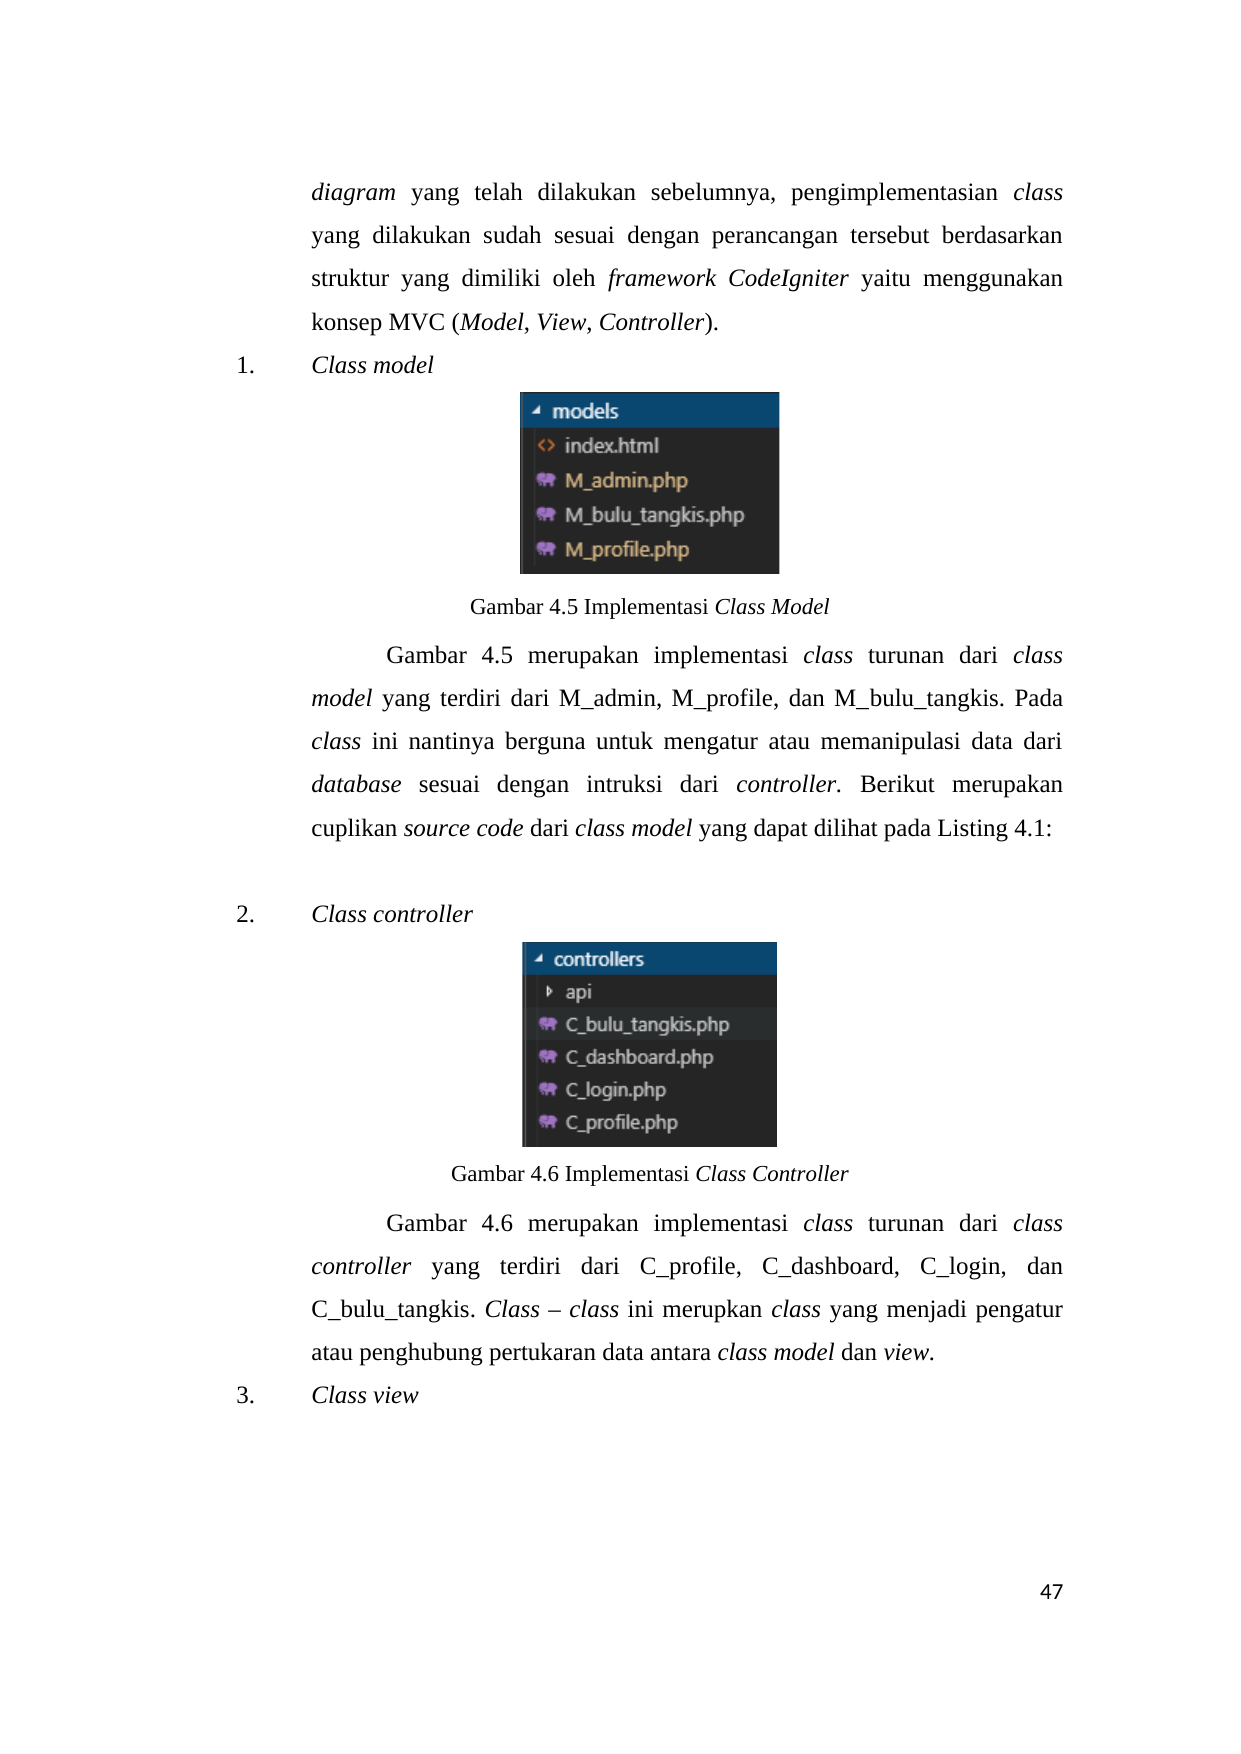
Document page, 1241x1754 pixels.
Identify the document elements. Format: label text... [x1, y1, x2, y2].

picture [520, 392, 780, 574]
picture [522, 942, 777, 1147]
text Gambar 4.5 Implementasi Class Model [236, 593, 1063, 619]
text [311, 177, 1063, 335]
list Class controller [236, 899, 1063, 928]
list Class view [236, 1380, 1063, 1409]
list Class model [236, 350, 1063, 378]
text Gambar 4.5 merupakan implementasi class turunan dari class model yang terdiri dari M_admin, M_profile, dan M_bulu_tangkis. Pada class ini nantinya berguna untuk mengatur atau memanipulasi data dari database sesuai dengan intruksi dari controller. Berikut merupakan cuplikan source code dari class model yang dapat dilihat pada Listing 4.1: [311, 640, 1063, 841]
text Gambar 4.6 Implementasi Class Controller [236, 1161, 1063, 1187]
text Gambar 4.6 merupakan implementasi class turunan dari class controller yang terdiri dari C_profile, C_dashboard, C_login, dan C_bulu_tangkis. Class – class ini merupkan class yang menjadi pengatur atau penghubung pertukaran data antara class model dan view. [311, 1208, 1063, 1366]
